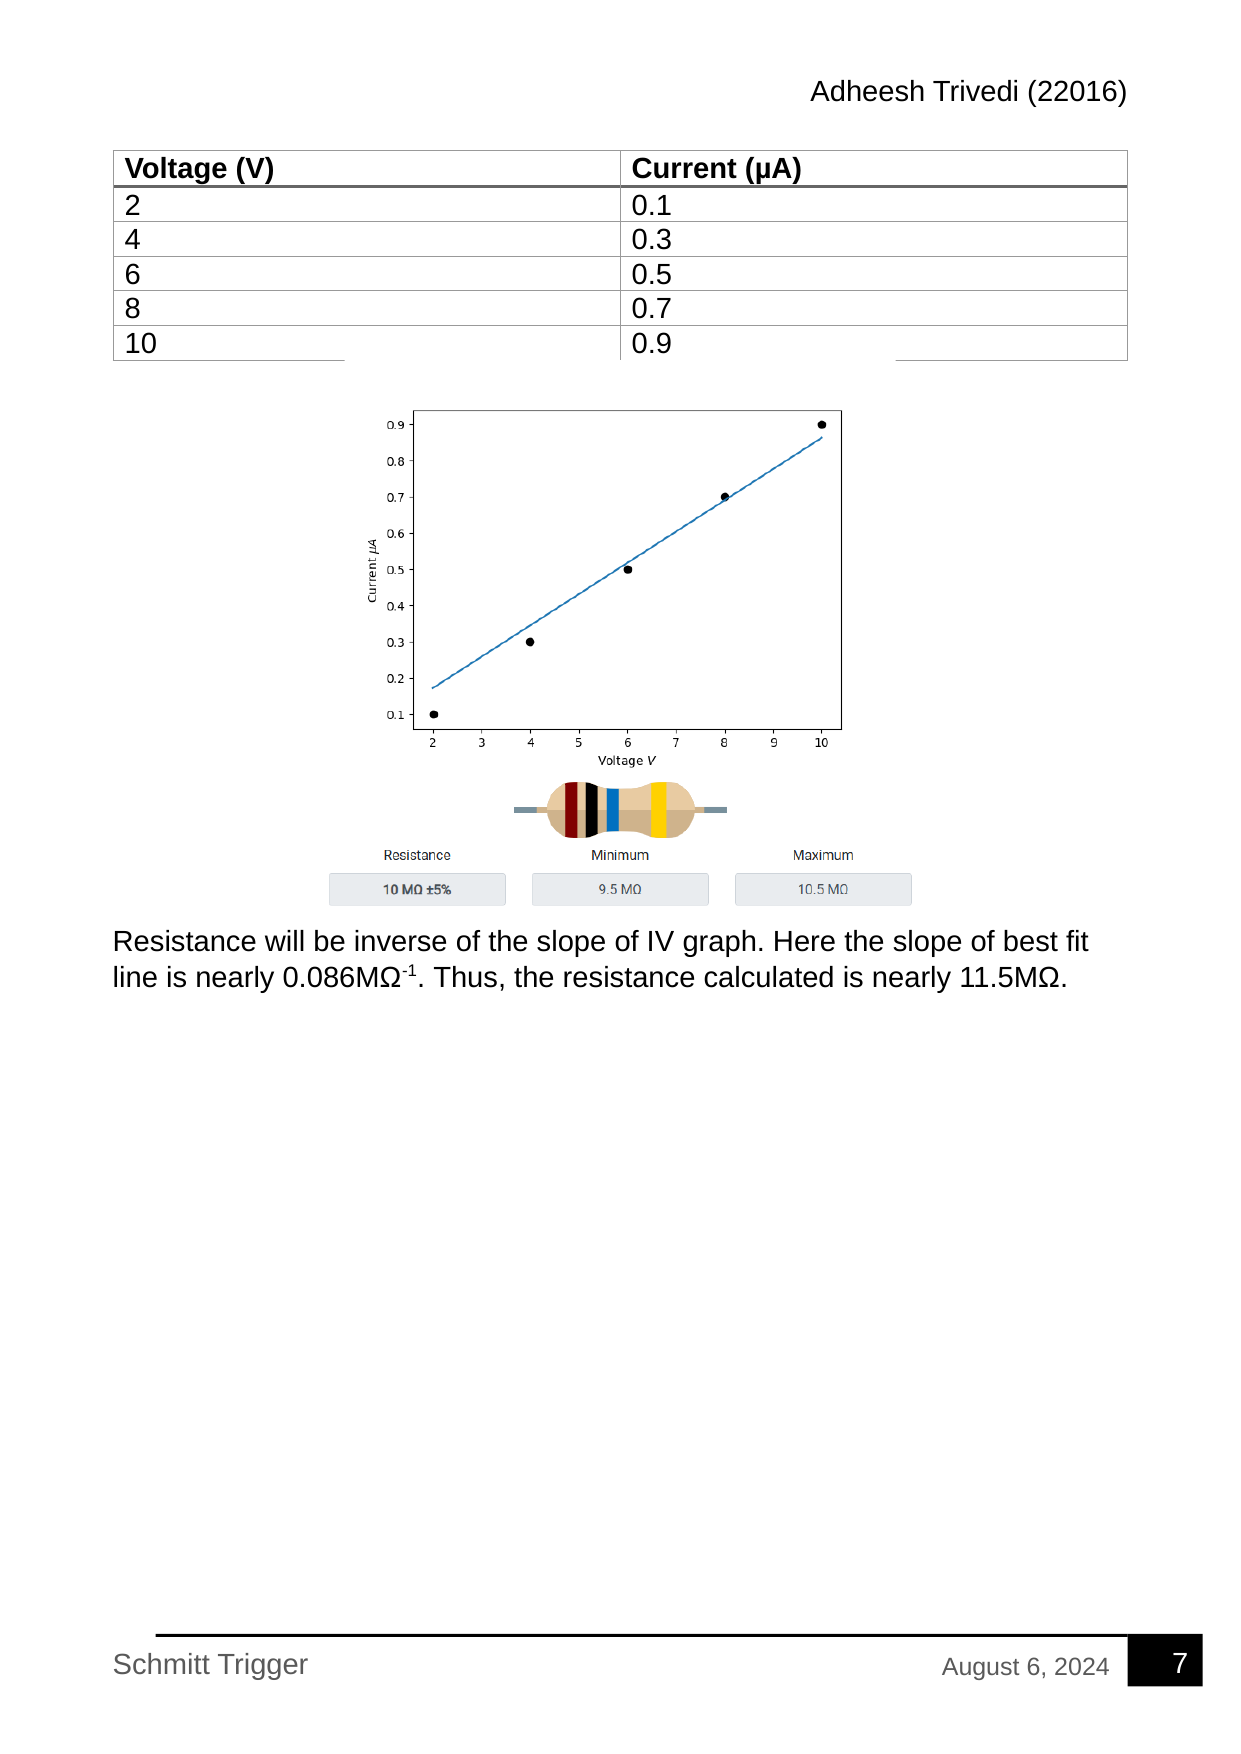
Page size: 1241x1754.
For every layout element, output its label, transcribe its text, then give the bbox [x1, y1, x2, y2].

table_cell 4 [114, 222, 620, 256]
table_cell 10 [114, 326, 620, 359]
picture [344, 360, 896, 774]
table_cell 2 [114, 188, 620, 221]
table_cell 0.3 [621, 222, 1127, 256]
table_cell 8 [114, 291, 620, 325]
picture [325, 776, 916, 906]
table_cell 6 [114, 257, 620, 290]
table_header Voltage (V) [114, 151, 620, 184]
table_header Current (µA) [621, 151, 1127, 184]
table_cell 0.5 [621, 257, 1127, 290]
table_cell 0.9 [621, 326, 1127, 359]
table_cell 0.1 [621, 188, 1127, 221]
table_cell 0.7 [621, 291, 1127, 325]
text Resistance will be inverse of the slope of IV graph. Here the slope of best fit line is nearly 0.086MΩ-1. Thus, the resistance calculated is nearly 11.5MΩ. [112, 924, 1128, 994]
